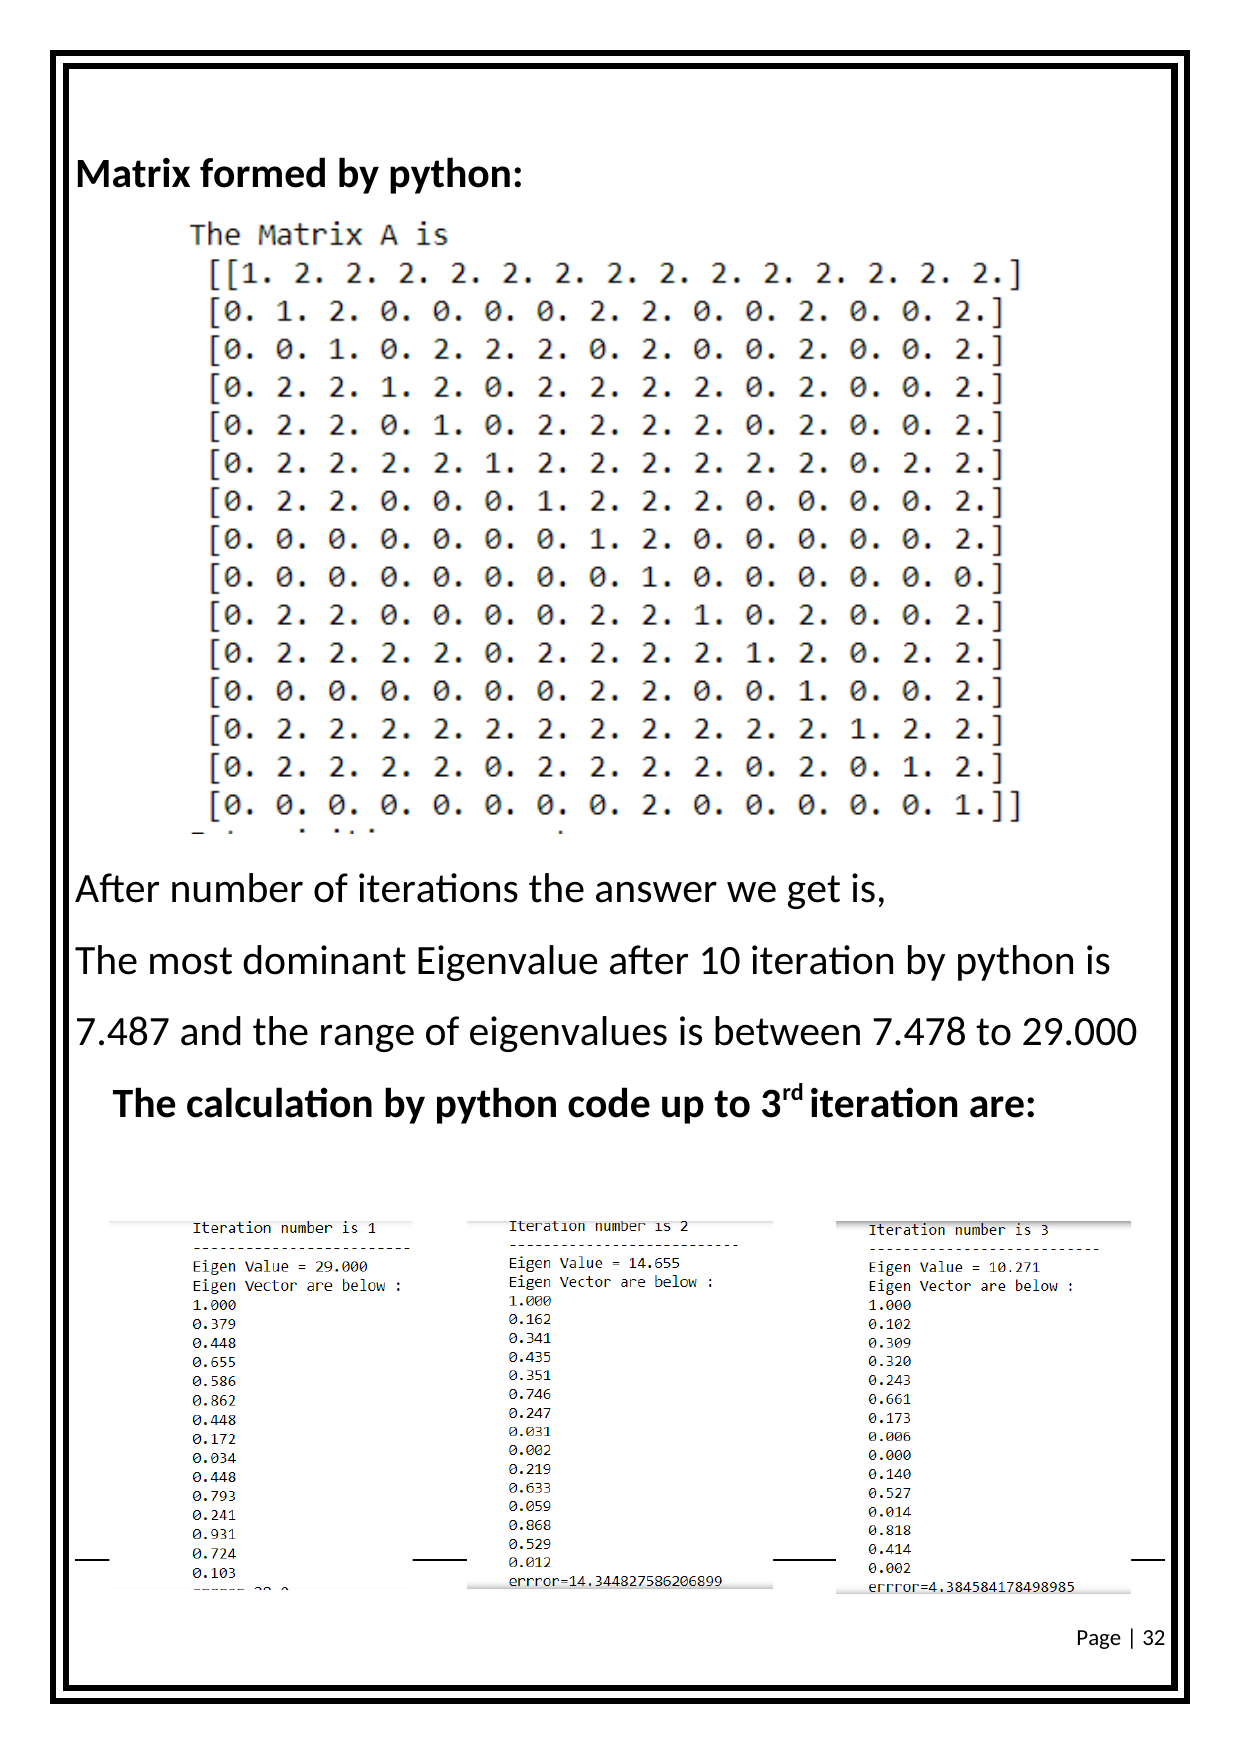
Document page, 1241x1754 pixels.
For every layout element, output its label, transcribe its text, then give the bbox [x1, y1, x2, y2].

text The most dominant Eigenvalue after 10 iteration by python is [75, 934, 1165, 984]
text 7.487 and the range of eigenvalues is between 7.478 to 29.000 [75, 1005, 1165, 1056]
picture [467, 1221, 774, 1590]
picture [109, 1221, 413, 1590]
text After number of iterations the answer we get is, [75, 862, 1165, 913]
text Matrix formed by python: [75, 147, 1165, 197]
text The calculation by python code up to 3rd iteration are: [75, 1077, 1165, 1128]
picture [836, 1221, 1132, 1594]
picture [187, 219, 1025, 834]
